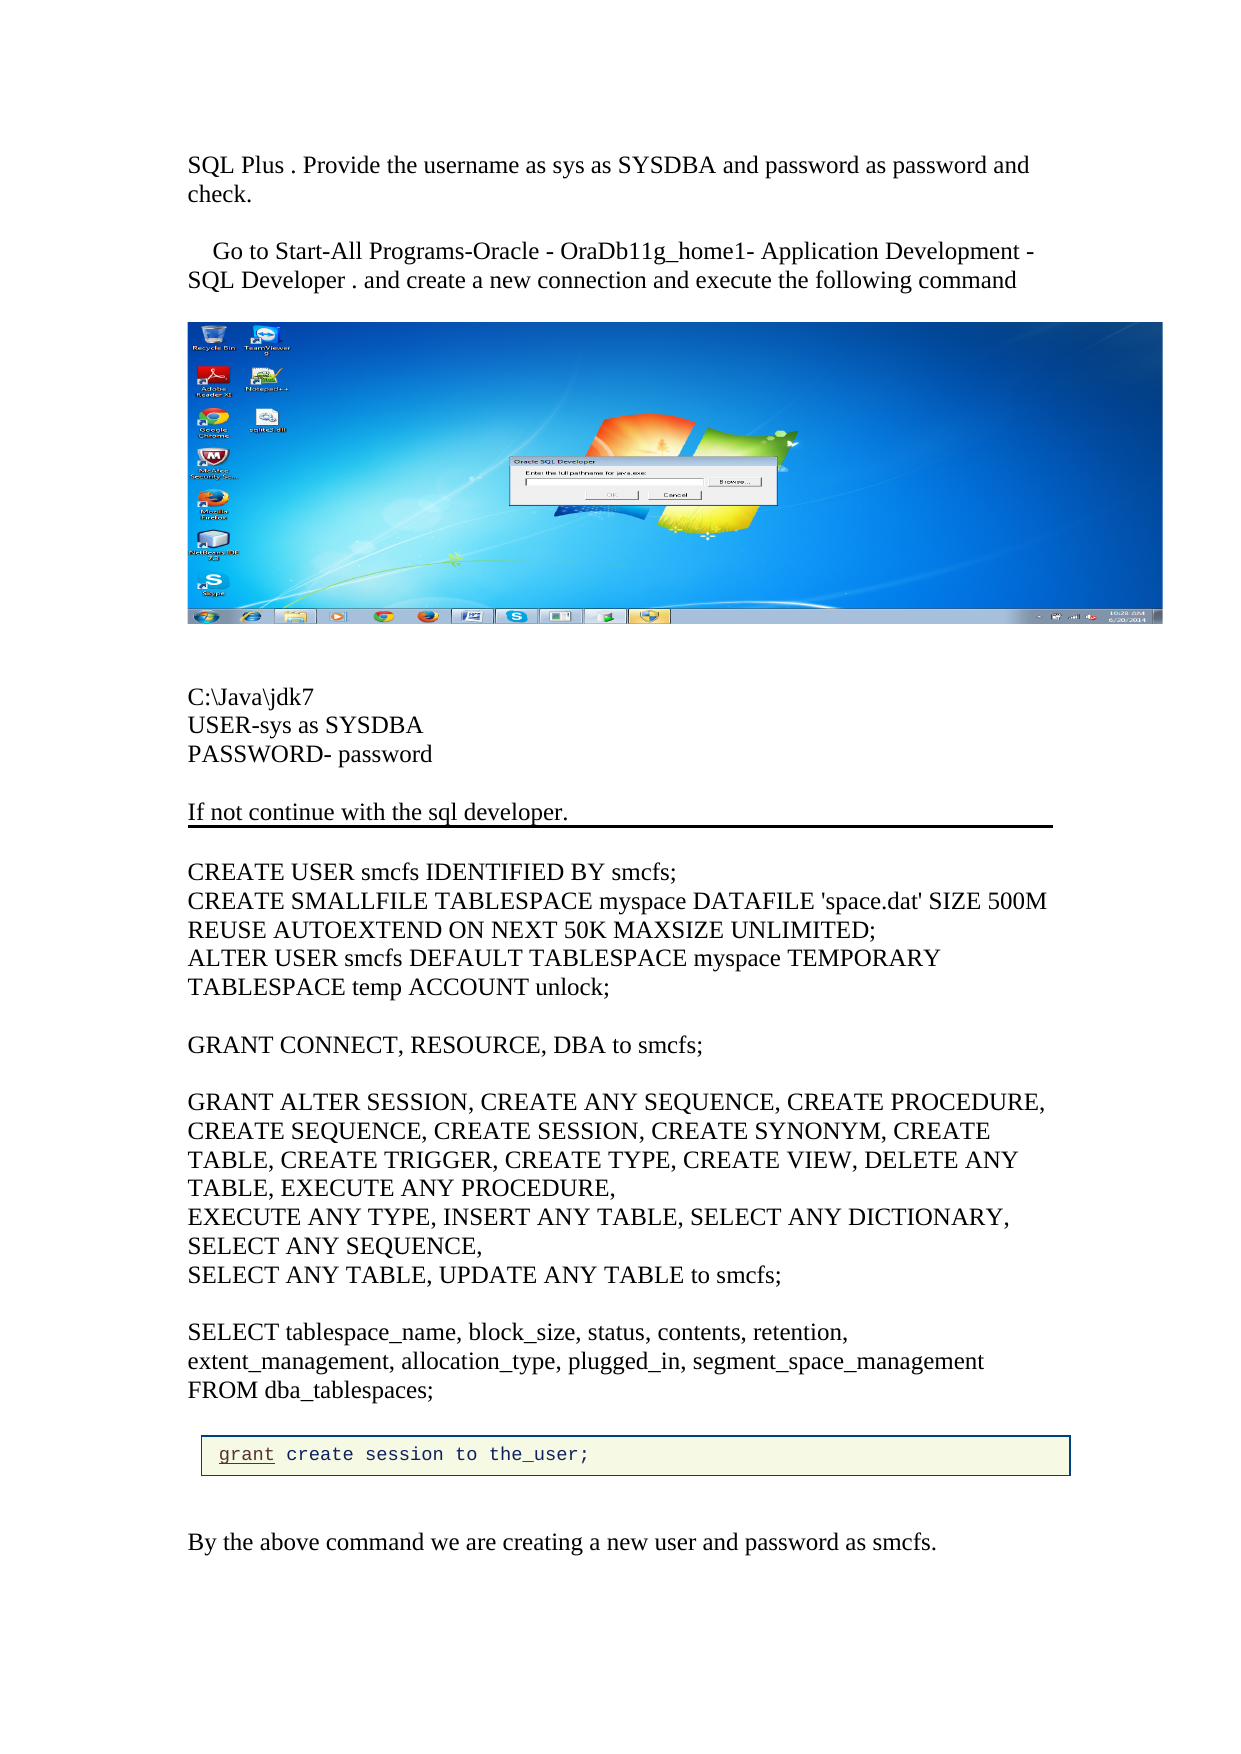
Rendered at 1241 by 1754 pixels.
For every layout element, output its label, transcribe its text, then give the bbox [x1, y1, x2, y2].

text CREATE SMALLFILE TABLESPACE myspace DATAFILE 'space.dat' SIZE 500M REUSE AUTOEXTEND ON NEXT 50K MAXSIZE UNLIMITED; [187, 886, 1053, 943]
text ALTER USER smcfs DEFAULT TABLESPACE myspace TEMPORARY TABLESPACE temp ACCOUNT unlock; [187, 943, 1053, 1001]
text GRANT CONNECT, RESOURCE, DBA to smcfs; [187, 1030, 1053, 1058]
text USER-sys as SYSDBA [187, 710, 1053, 739]
text grant create session to the_user; [202, 1437, 1069, 1475]
picture [207, 575, 219, 579]
text If not continue with the sql developer. [187, 797, 1053, 828]
text SELECT tablespace_name, block_size, status, contents, retention, extent_management, allocation_type, plugged_in, segment_space_management FROM dba_tablespaces; [187, 1317, 1053, 1403]
text By the above command we are creating a new user and password as smcfs. [187, 1527, 1053, 1556]
picture [187, 322, 1163, 624]
picture [198, 582, 211, 589]
text EXECUTE ANY TYPE, INSERT ANY TABLE, SELECT ANY DICTIONARY, SELECT ANY SEQUENCE, [187, 1202, 1053, 1260]
text Go to Start-All Programs-Oracle - OraDb11g_home1- Application Development - SQL Developer . and create a new connection and execute the following command [187, 236, 1053, 294]
text SELECT ANY TABLE, UPDATE ANY TABLE to smcfs; [187, 1260, 1053, 1288]
text CREATE USER smcfs IDENTIFIED BY smcfs; [187, 857, 1053, 886]
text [187, 150, 1053, 207]
text GRANT ALTER SESSION, CREATE ANY SEQUENCE, CREATE PROCEDURE, CREATE SEQUENCE, CREATE SESSION, CREATE SYNONYM, CREATE TABLE, CREATE TRIGGER, CREATE TYPE, CREATE VIEW, DELETE ANY TABLE, EXECUTE ANY PROCEDURE, [187, 1087, 1053, 1202]
text C:\Java\jdk7 [187, 682, 1053, 710]
text PASSWORD- password [187, 739, 1053, 768]
